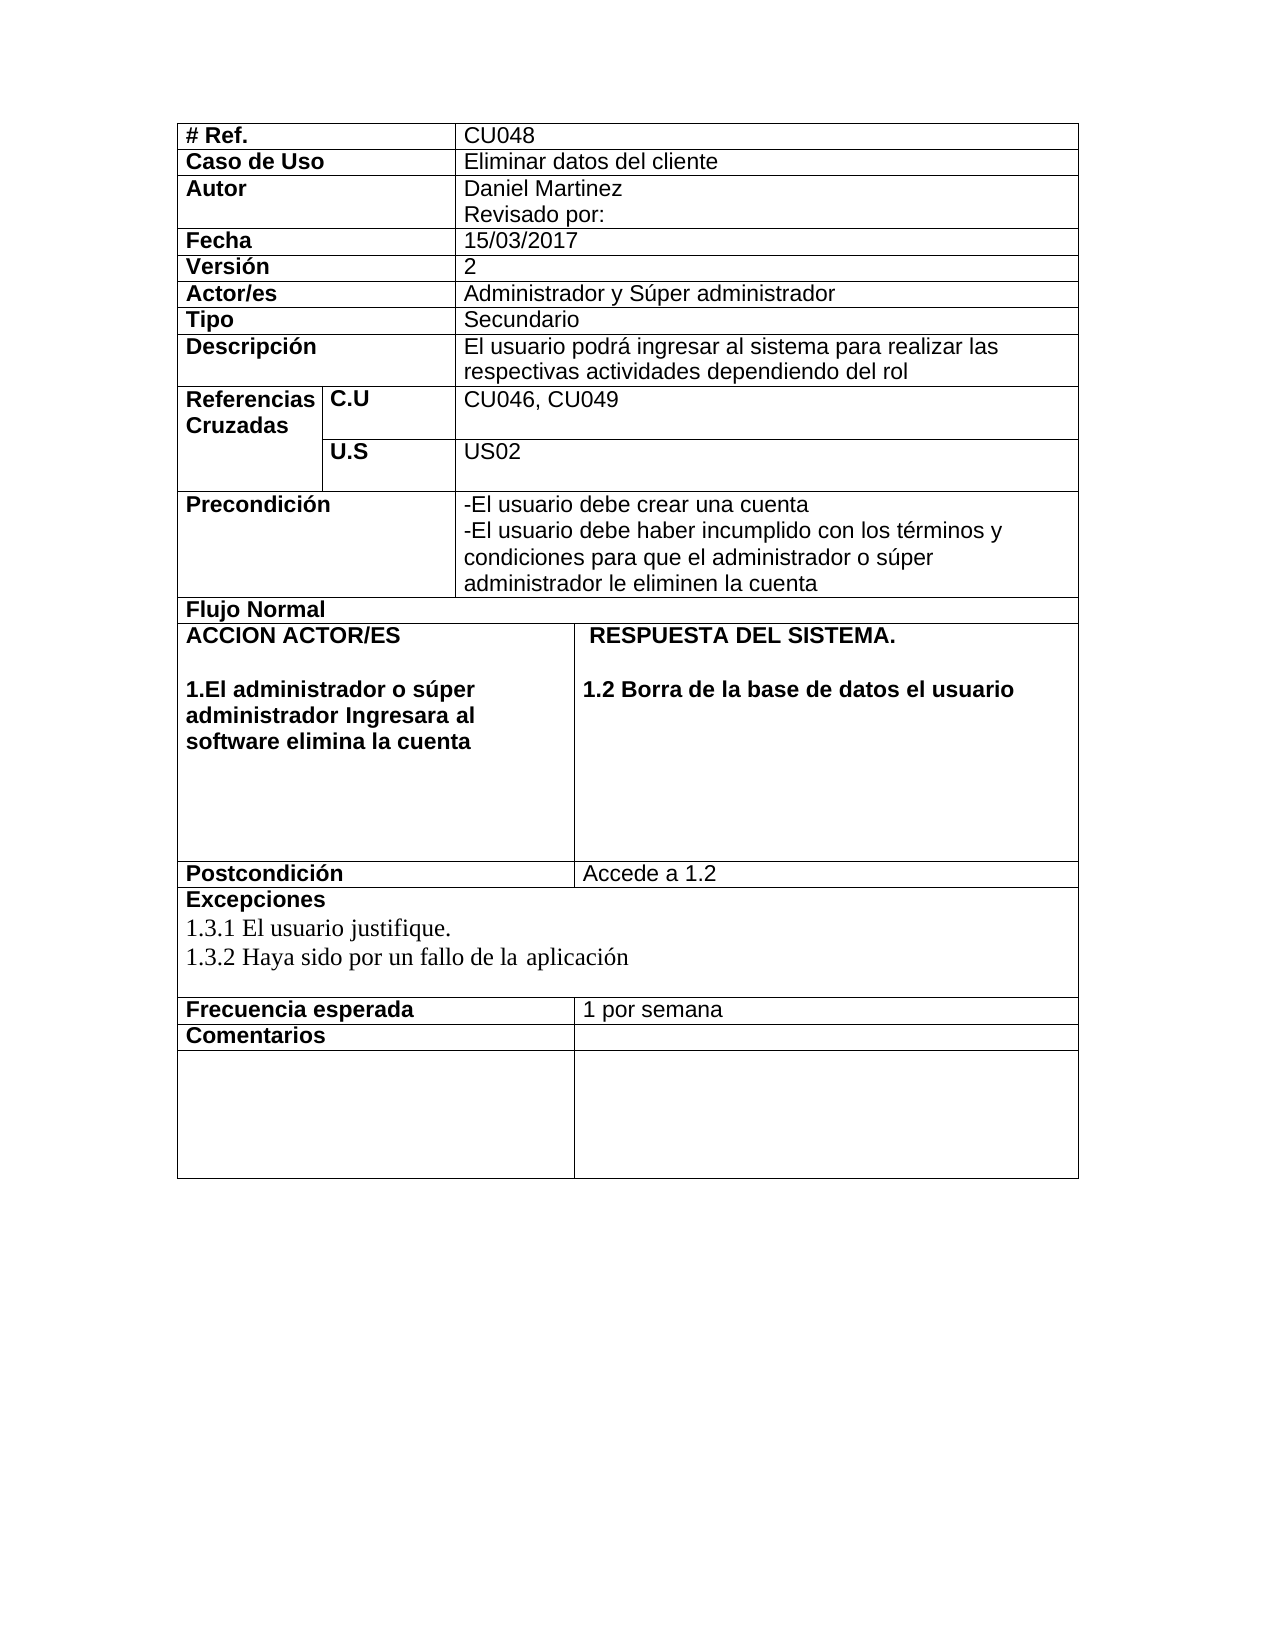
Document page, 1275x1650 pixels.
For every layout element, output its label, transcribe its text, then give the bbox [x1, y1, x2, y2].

table_header # Ref. [178, 124, 455, 149]
table_cell Caso de Uso [178, 150, 455, 175]
table_cell Eliminar datos del cliente [456, 150, 1078, 175]
table_cell Precondición [178, 492, 455, 597]
table_cell [178, 1051, 574, 1178]
table_cell US02 [456, 440, 1078, 491]
table_cell Excepciones El usuario justifique. Haya sido por un fallo de la aplicación [178, 888, 1078, 997]
table_cell Descripción [178, 335, 455, 386]
table_cell Postcondición [178, 862, 574, 887]
table_cell -El usuario debe crear una cuenta -El usuario debe haber incumplido con los términos y condiciones para que el administrador o súper administrador le eliminen la cuenta [456, 492, 1078, 597]
table_cell 2 [456, 256, 1078, 281]
table_cell Versión [178, 256, 455, 281]
table_cell Flujo Normal [178, 598, 1078, 623]
table_cell Frecuencia esperada [178, 998, 574, 1023]
table_cell Accede a 1.2 [575, 862, 1078, 887]
table_cell Referencias Cruzadas [178, 387, 322, 491]
table_cell RESPUESTA DEL SISTEMA. 1.2 Borra de la base de datos el usuario [575, 624, 1078, 861]
table_cell Administrador y Súper administrador [456, 282, 1078, 307]
table_cell C.U [323, 387, 455, 439]
table_cell Daniel Martinez Revisado por: [456, 176, 1078, 228]
table_cell Tipo [178, 308, 455, 333]
table_cell Comentarios [178, 1025, 574, 1049]
table_cell 1 por semana [575, 998, 1078, 1023]
table_cell CU046, CU049 [456, 387, 1078, 439]
table_cell El usuario podrá ingresar al sistema para realizar las respectivas actividades dependiendo del rol [456, 335, 1078, 386]
table_cell Autor [178, 176, 455, 228]
table_cell Actor/es [178, 282, 455, 307]
table_cell Secundario [456, 308, 1078, 333]
table_cell [575, 1051, 1078, 1178]
table_cell ACCION ACTOR/ES 1.El administrador o súper administrador Ingresara al software elimina la cuenta [178, 624, 574, 861]
table_cell U.S [323, 440, 455, 491]
table_cell 15/03/2017 [456, 229, 1078, 255]
table_cell [575, 1025, 1078, 1049]
table_header CU048 [456, 124, 1078, 149]
table_cell Fecha [178, 229, 455, 255]
